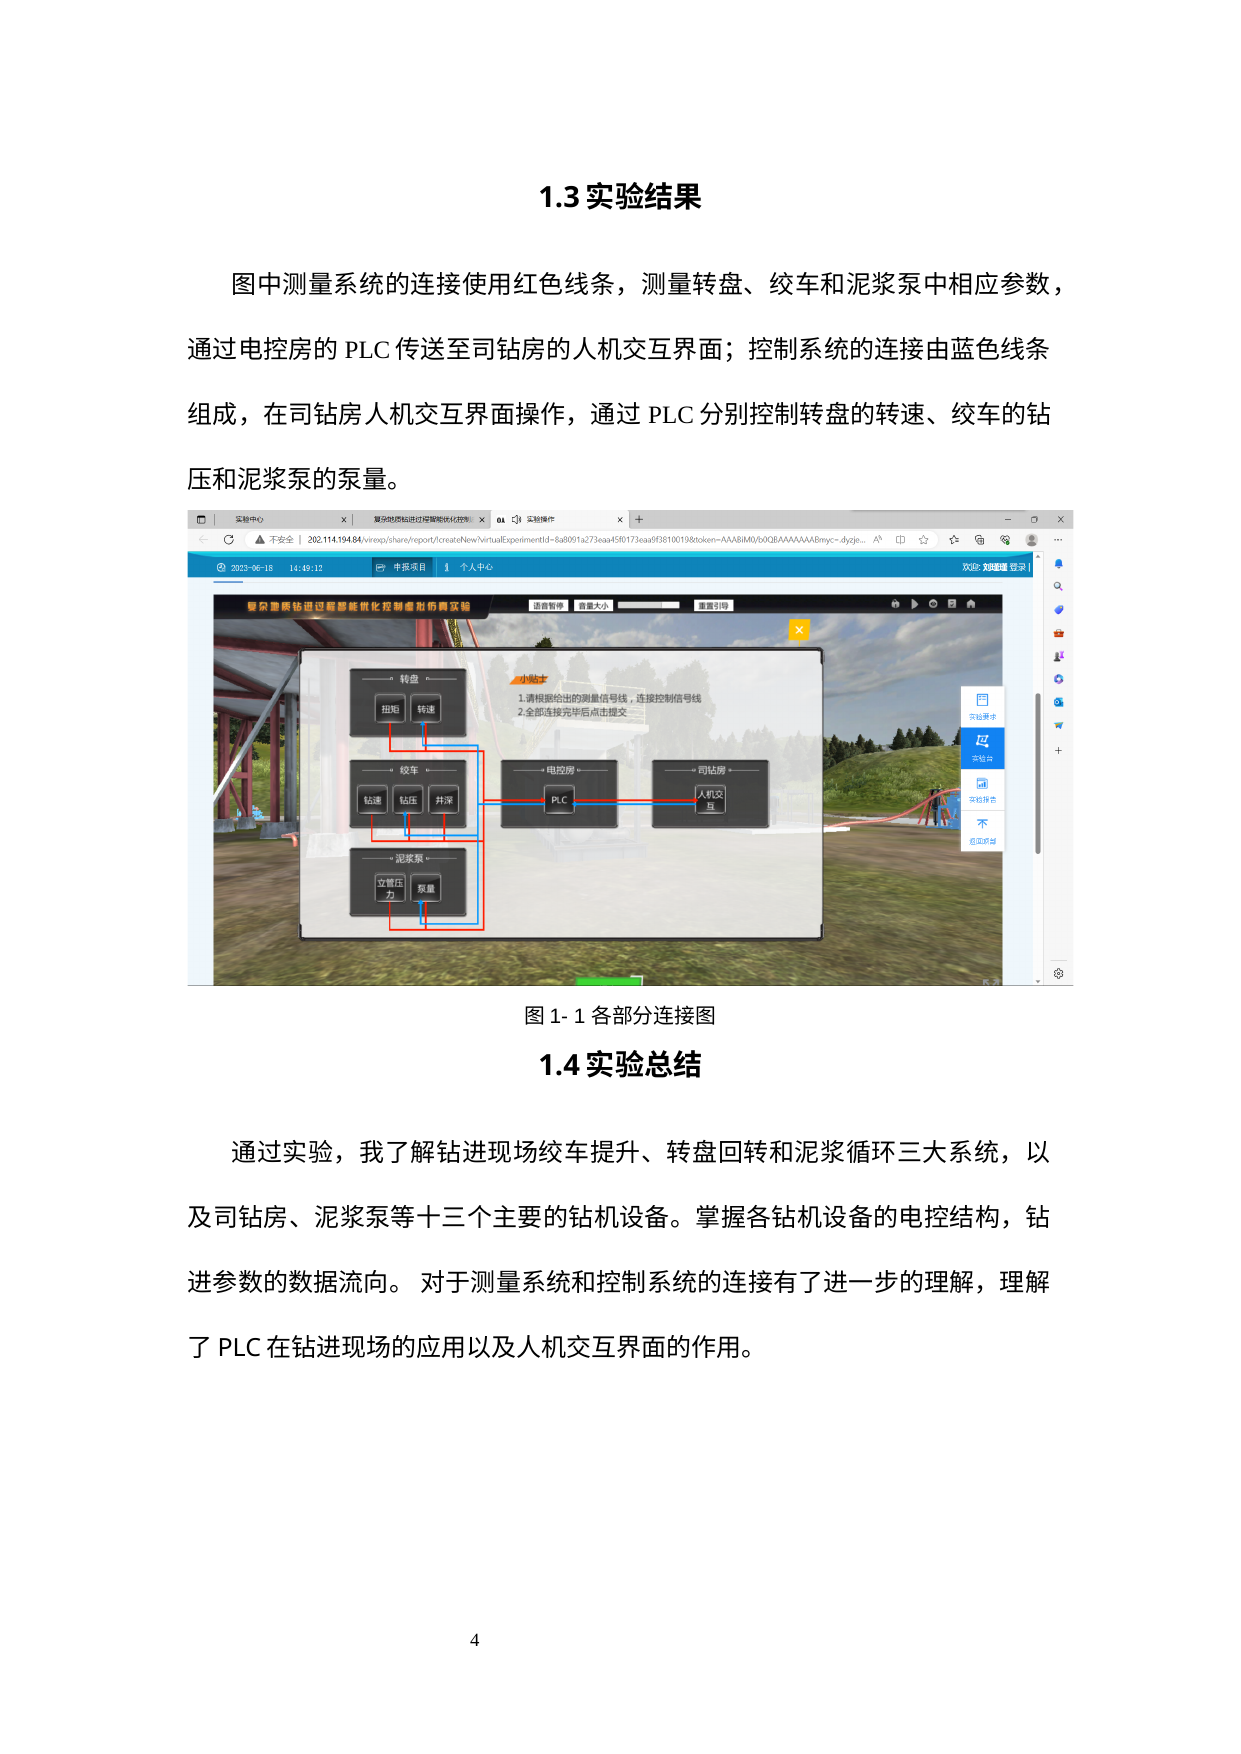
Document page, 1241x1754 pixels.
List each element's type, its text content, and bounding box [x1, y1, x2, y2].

subtitle 1.4实验总结 [187, 1030, 1053, 1095]
text 图1- 1 各部分连接图 [187, 998, 1053, 1030]
text 通过实验，我了解钻进现场绞车提升、转盘回转和泥浆循环三大系统，以及司钻房、泥浆泵等十三个主要的钻机设备。掌握各钻机设备的电控结构，钻进参数的数据流向。 对于测量系统和控制系统的连接有了进一步的理解，理解了PLC在钻进现场的应用以及人机交互界面的作用。 [187, 1118, 1053, 1378]
text 图中测量系统的连接使用红色线条，测量转盘、绞车和泥浆泵中相应参数，通过电控房的PLC传送至司钻房的人机交互界面；控制系统的连接由蓝色线条组成，在司钻房人机交互界面操作，通过PLC分别控制转盘的转速、绞车的钻压和泥浆泵的泵量。 [187, 250, 1053, 510]
picture [218, 564, 225, 571]
picture [984, 564, 1007, 570]
picture [187, 510, 1074, 986]
subtitle 1.3实验结果 [187, 162, 1053, 227]
